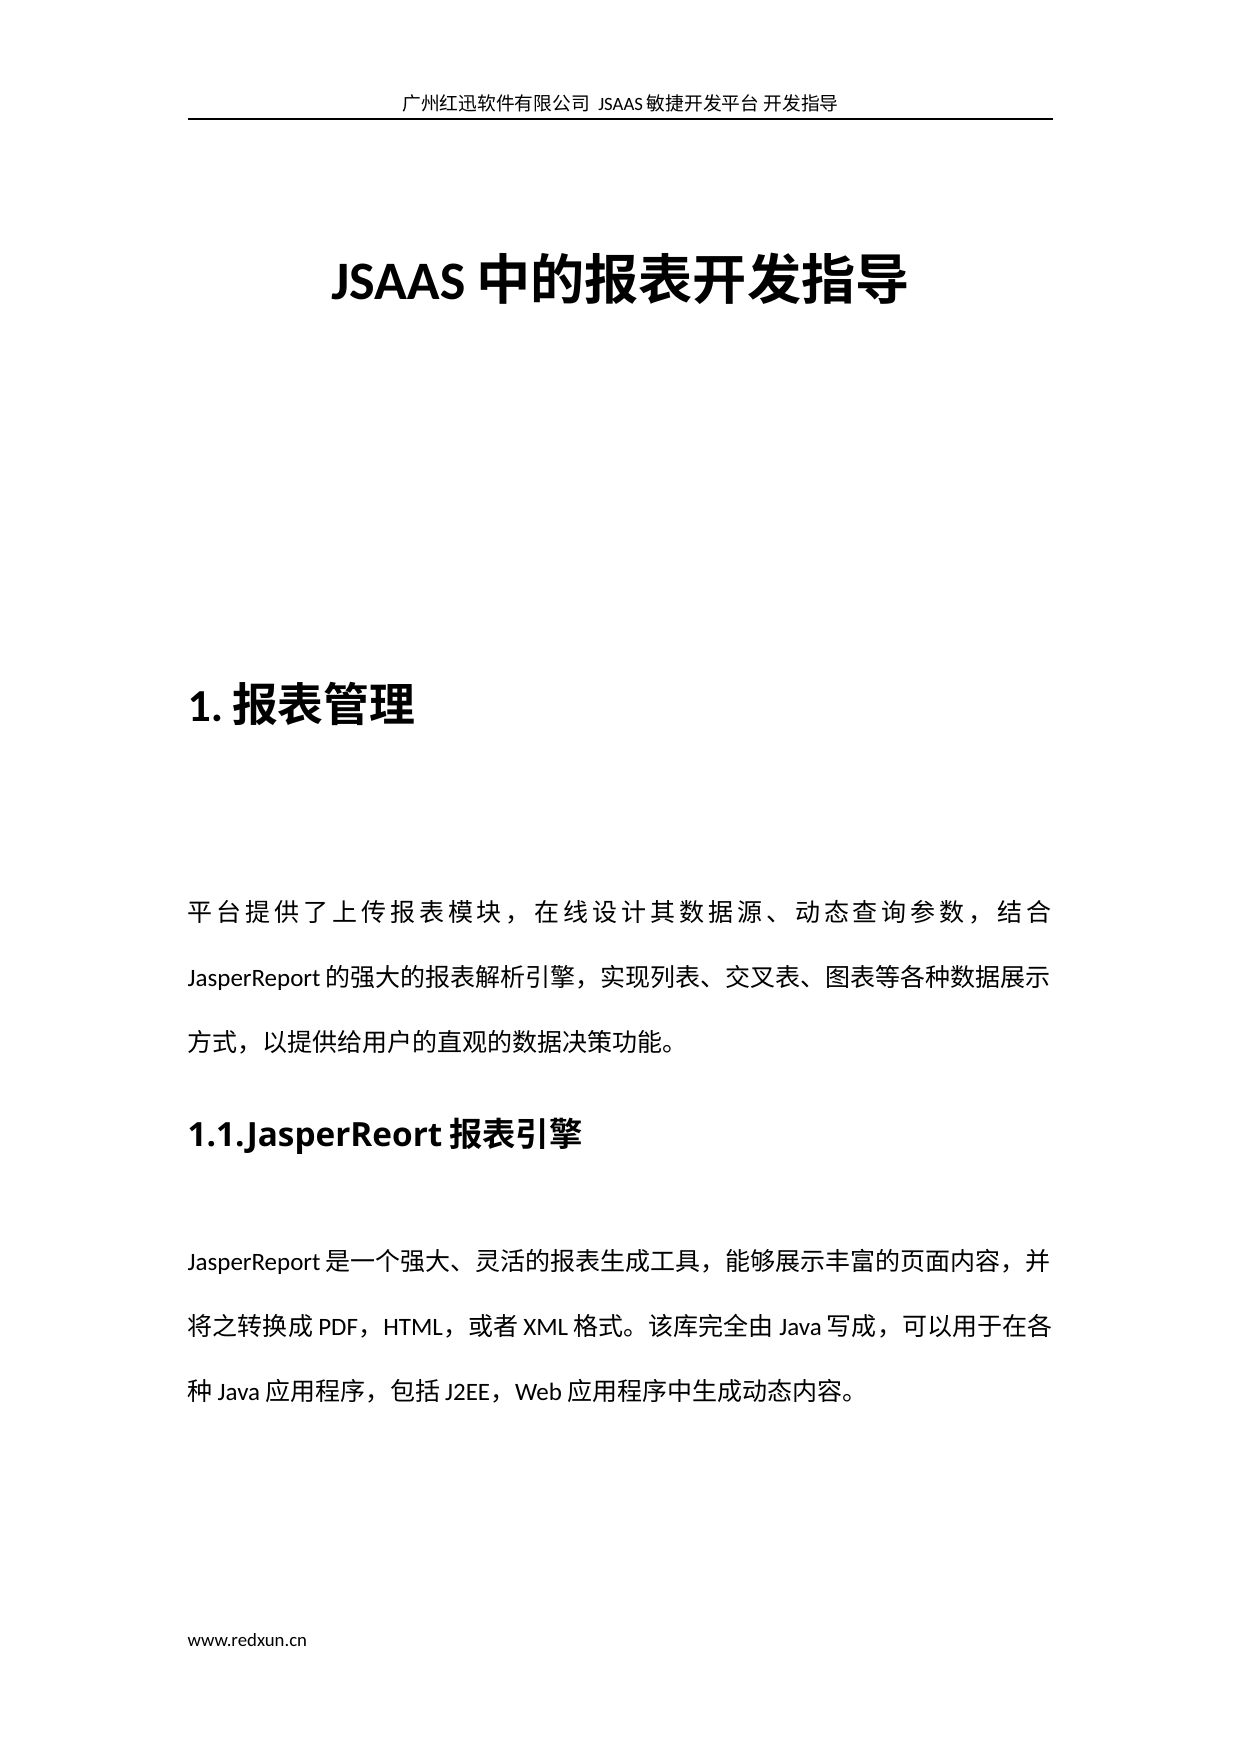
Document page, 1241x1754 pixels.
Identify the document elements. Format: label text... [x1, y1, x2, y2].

subtitle 报表管理 [187, 652, 1053, 750]
subtitle JasperReort报表引擎 [187, 1100, 1053, 1165]
text JSAAS中的报表开发指导 [187, 227, 1053, 324]
text JasperReport是一个强大、灵活的报表生成工具，能够展示丰富的页面内容，并将之转换成PDF，HTML，或者XML格式。该库完全由Java写成，可以用于在各种Java应用程序，包括J2EE，Web应用程序中生成动态内容。 [187, 1227, 1053, 1422]
text 平台提供了上传报表模块，在线设计其数据源、动态查询参数，结合JasperReport的强大的报表解析引擎，实现列表、交叉表、图表等各种数据展示方式，以提供给用户的直观的数据决策功能。 [187, 878, 1053, 1073]
